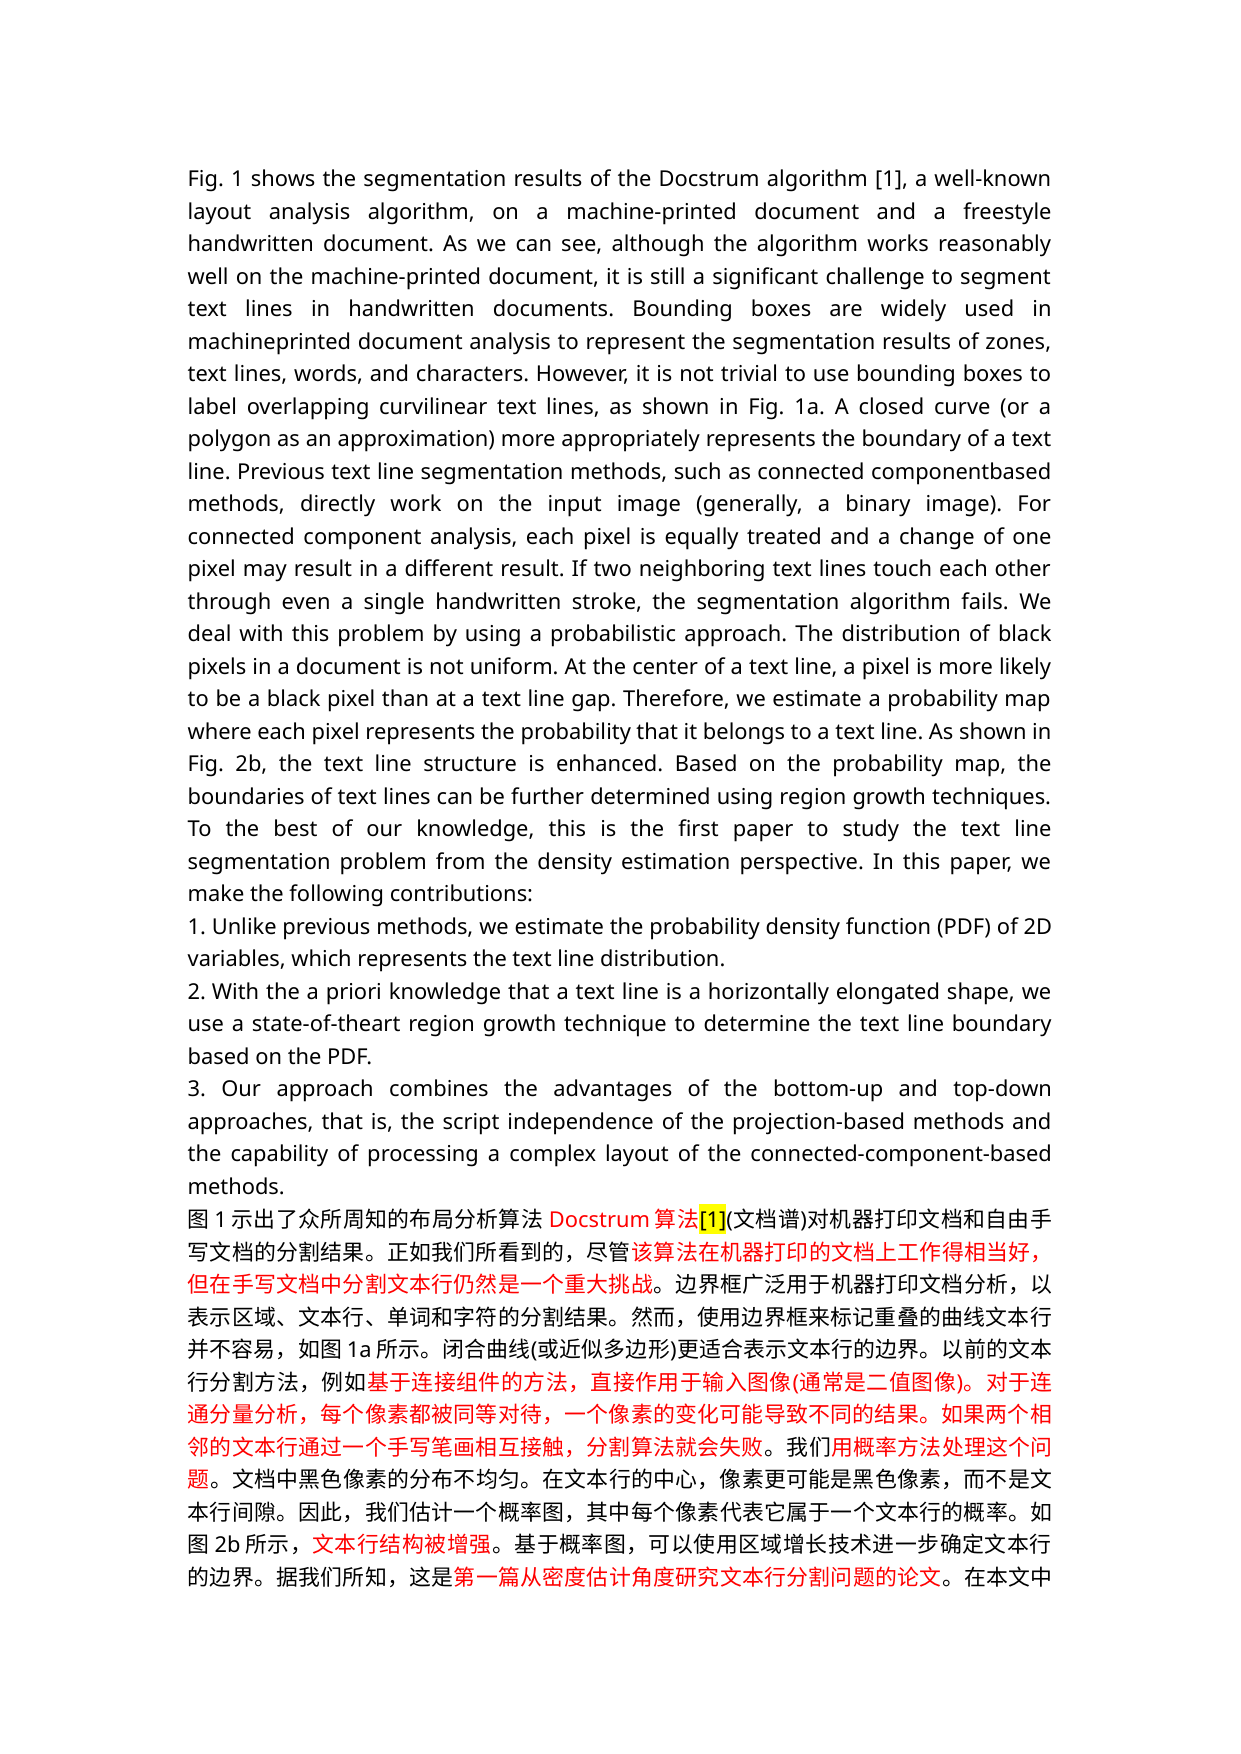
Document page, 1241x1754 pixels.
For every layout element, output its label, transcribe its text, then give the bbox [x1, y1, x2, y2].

list With the a priori knowledge that a text line is a horizontally elongated shape, we use a state-of-theart region growth technique to determine the text line boundary based on the PDF. [187, 974, 1053, 1072]
list Unlike previous methods, we estimate the probability density function (PDF) of 2D variables, which represents the text line distribution. [187, 909, 1053, 974]
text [187, 1202, 1053, 1592]
text 3. Our approach combines the advantages of the bottom-up and top-down approaches, that is, the script independence of the projection-based methods and the capability of processing a complex layout of the connected-component-based methods. [187, 1072, 1053, 1202]
text Fig. 1 shows the segmentation results of the Docstrum algorithm [1], a well-known layout analysis algorithm, on a machine-printed document and a freestyle handwritten document. As we can see, although the algorithm works reasonably well on the machine-printed document, it is still a significant challenge to segment text lines in handwritten documents. Bounding boxes are widely used in machineprinted document analysis to represent the segmentation results of zones, text lines, words, and characters. However, it is not trivial to use bounding boxes to label overlapping curvilinear text lines, as shown in Fig. 1a. A closed curve (or a polygon as an approximation) more appropriately represents the boundary of a text line. Previous text line segmentation methods, such as connected componentbased methods, directly work on the input image (generally, a binary image). For connected component analysis, each pixel is equally treated and a change of one pixel may result in a different result. If two neighboring text lines touch each other through even a single handwritten stroke, the segmentation algorithm fails. We deal with this problem by using a probabilistic approach. The distribution of black pixels in a document is not uniform. At the center of a text line, a pixel is more likely to be a black pixel than at a text line gap. Therefore, we estimate a probability map where each pixel represents the probability that it belongs to a text line. As shown in Fig. 2b, the text line structure is enhanced. Based on the probability map, the boundaries of text lines can be further determined using region growth techniques. To the best of our knowledge, this is the first paper to study the text line segmentation problem from the density estimation perspective. In this paper, we make the following contributions: [187, 162, 1053, 909]
